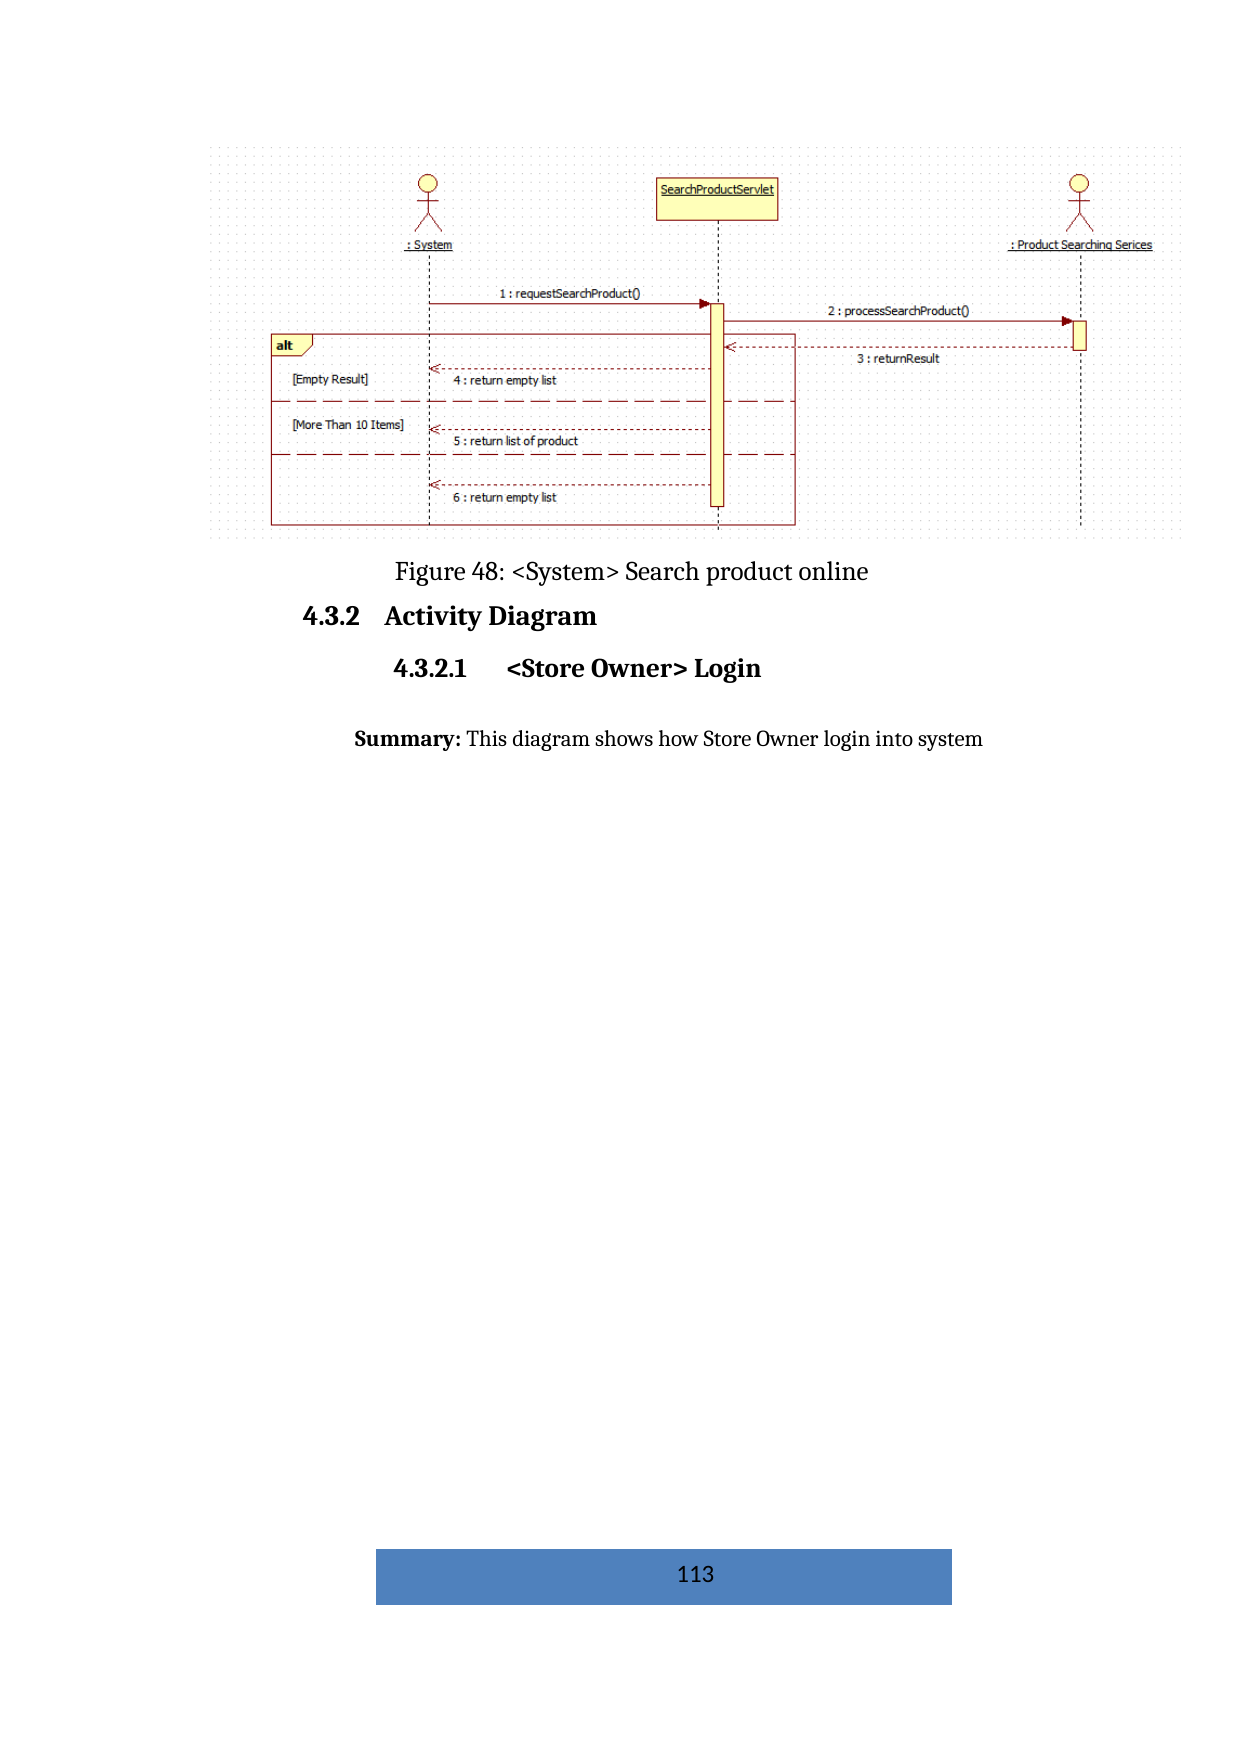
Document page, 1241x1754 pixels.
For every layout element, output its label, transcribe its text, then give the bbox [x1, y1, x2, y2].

subtitle <Store Owner> Login [393, 653, 1122, 684]
text Summary: This diagram shows how Store Owner login into system [281, 725, 1122, 752]
subtitle Activity Diagram [303, 600, 1122, 632]
text Figure 48: <System> Search product online [394, 556, 1122, 587]
picture [207, 147, 1182, 544]
